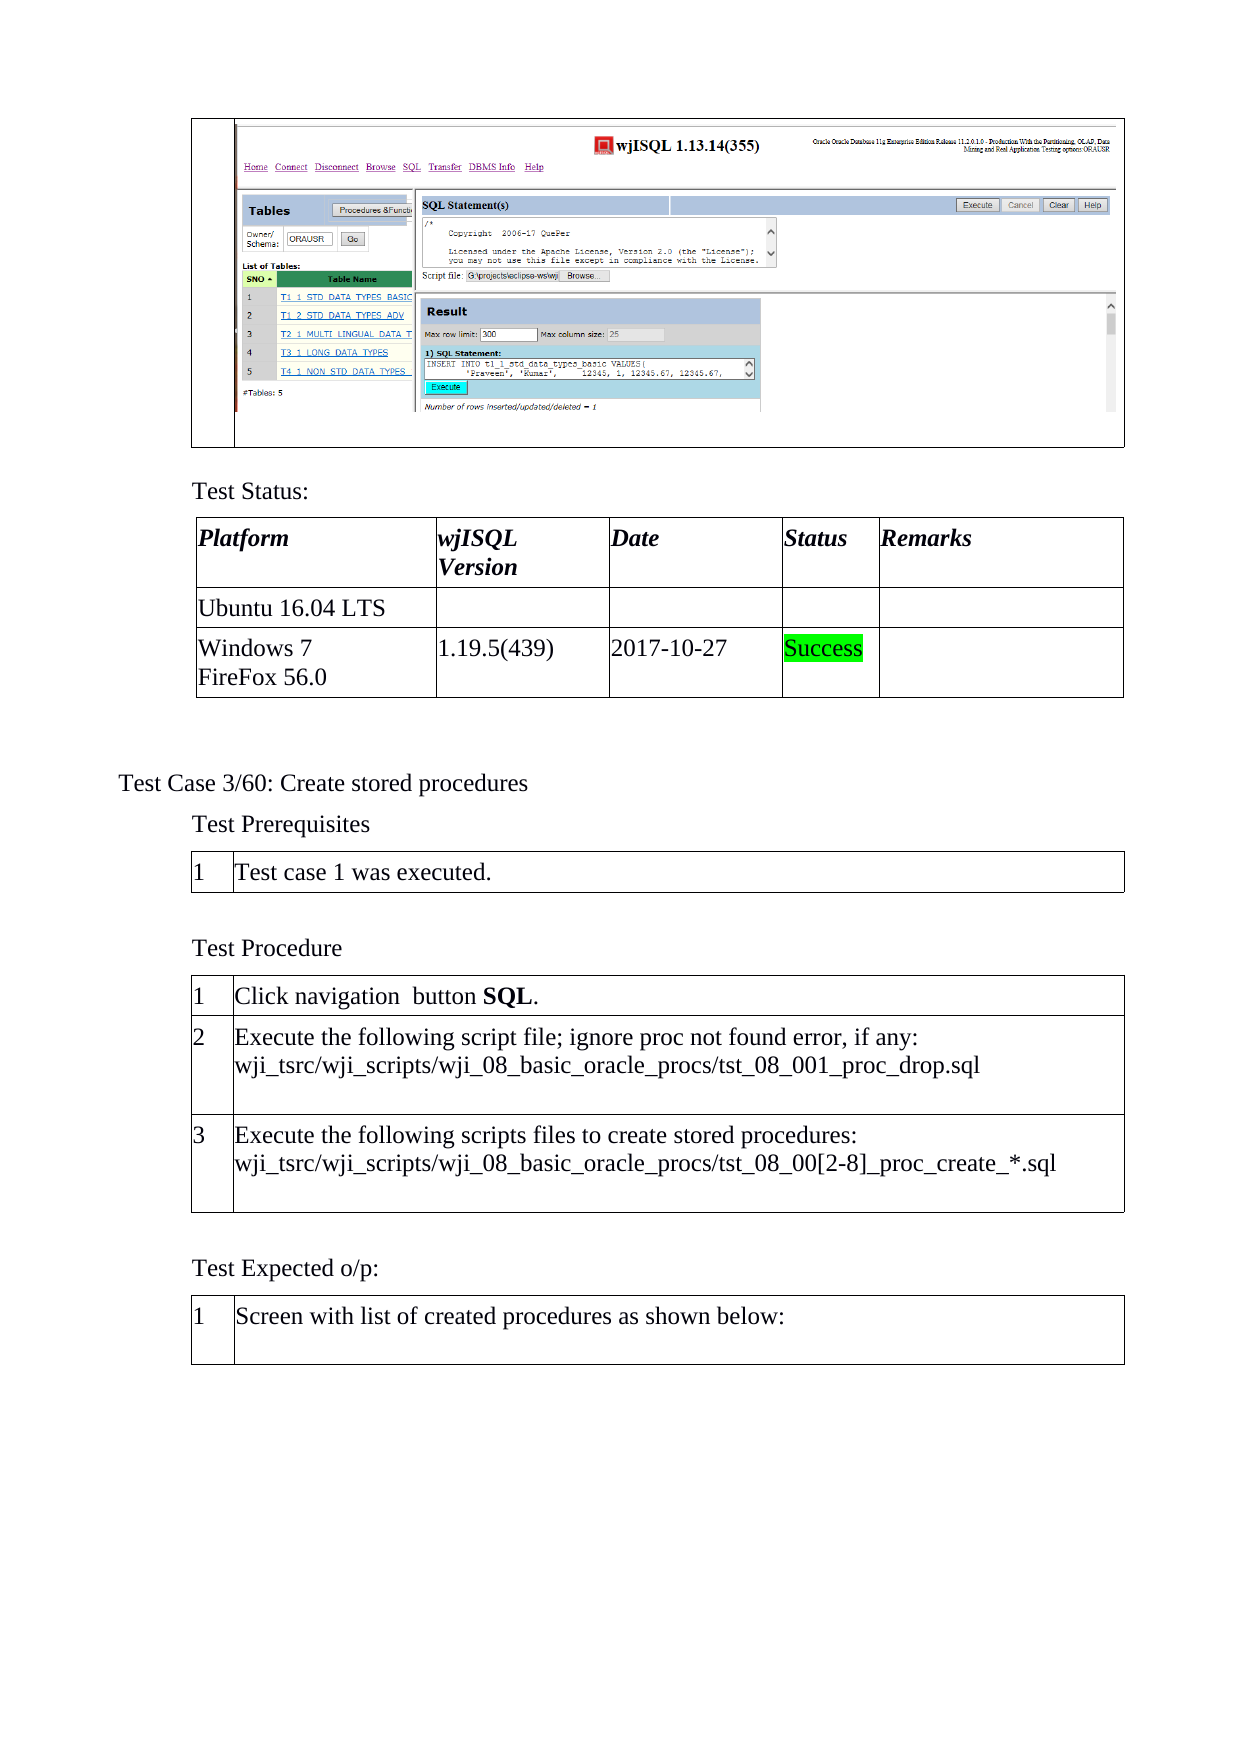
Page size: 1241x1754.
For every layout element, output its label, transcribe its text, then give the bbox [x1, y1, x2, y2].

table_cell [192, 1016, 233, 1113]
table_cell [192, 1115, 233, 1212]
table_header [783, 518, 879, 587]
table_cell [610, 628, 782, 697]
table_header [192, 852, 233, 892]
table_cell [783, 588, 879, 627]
text Test Procedure [118, 933, 1122, 962]
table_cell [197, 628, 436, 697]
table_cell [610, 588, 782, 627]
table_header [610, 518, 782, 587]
text Test Case 3/60: Create stored procedures [118, 768, 1122, 797]
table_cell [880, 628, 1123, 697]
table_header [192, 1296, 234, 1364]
text Test Status: [118, 476, 1122, 504]
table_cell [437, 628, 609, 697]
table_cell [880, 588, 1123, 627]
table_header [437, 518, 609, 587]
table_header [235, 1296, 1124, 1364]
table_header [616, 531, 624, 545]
text Test Prerequisites [118, 809, 1122, 838]
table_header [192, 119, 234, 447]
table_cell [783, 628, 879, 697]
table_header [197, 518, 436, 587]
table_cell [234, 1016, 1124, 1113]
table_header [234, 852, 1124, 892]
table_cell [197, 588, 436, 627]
picture [235, 124, 1116, 412]
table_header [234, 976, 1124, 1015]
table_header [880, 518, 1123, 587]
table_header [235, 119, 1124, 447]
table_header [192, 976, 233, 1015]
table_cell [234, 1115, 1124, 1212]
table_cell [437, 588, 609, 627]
text Test Expected o/p: [118, 1253, 1122, 1282]
